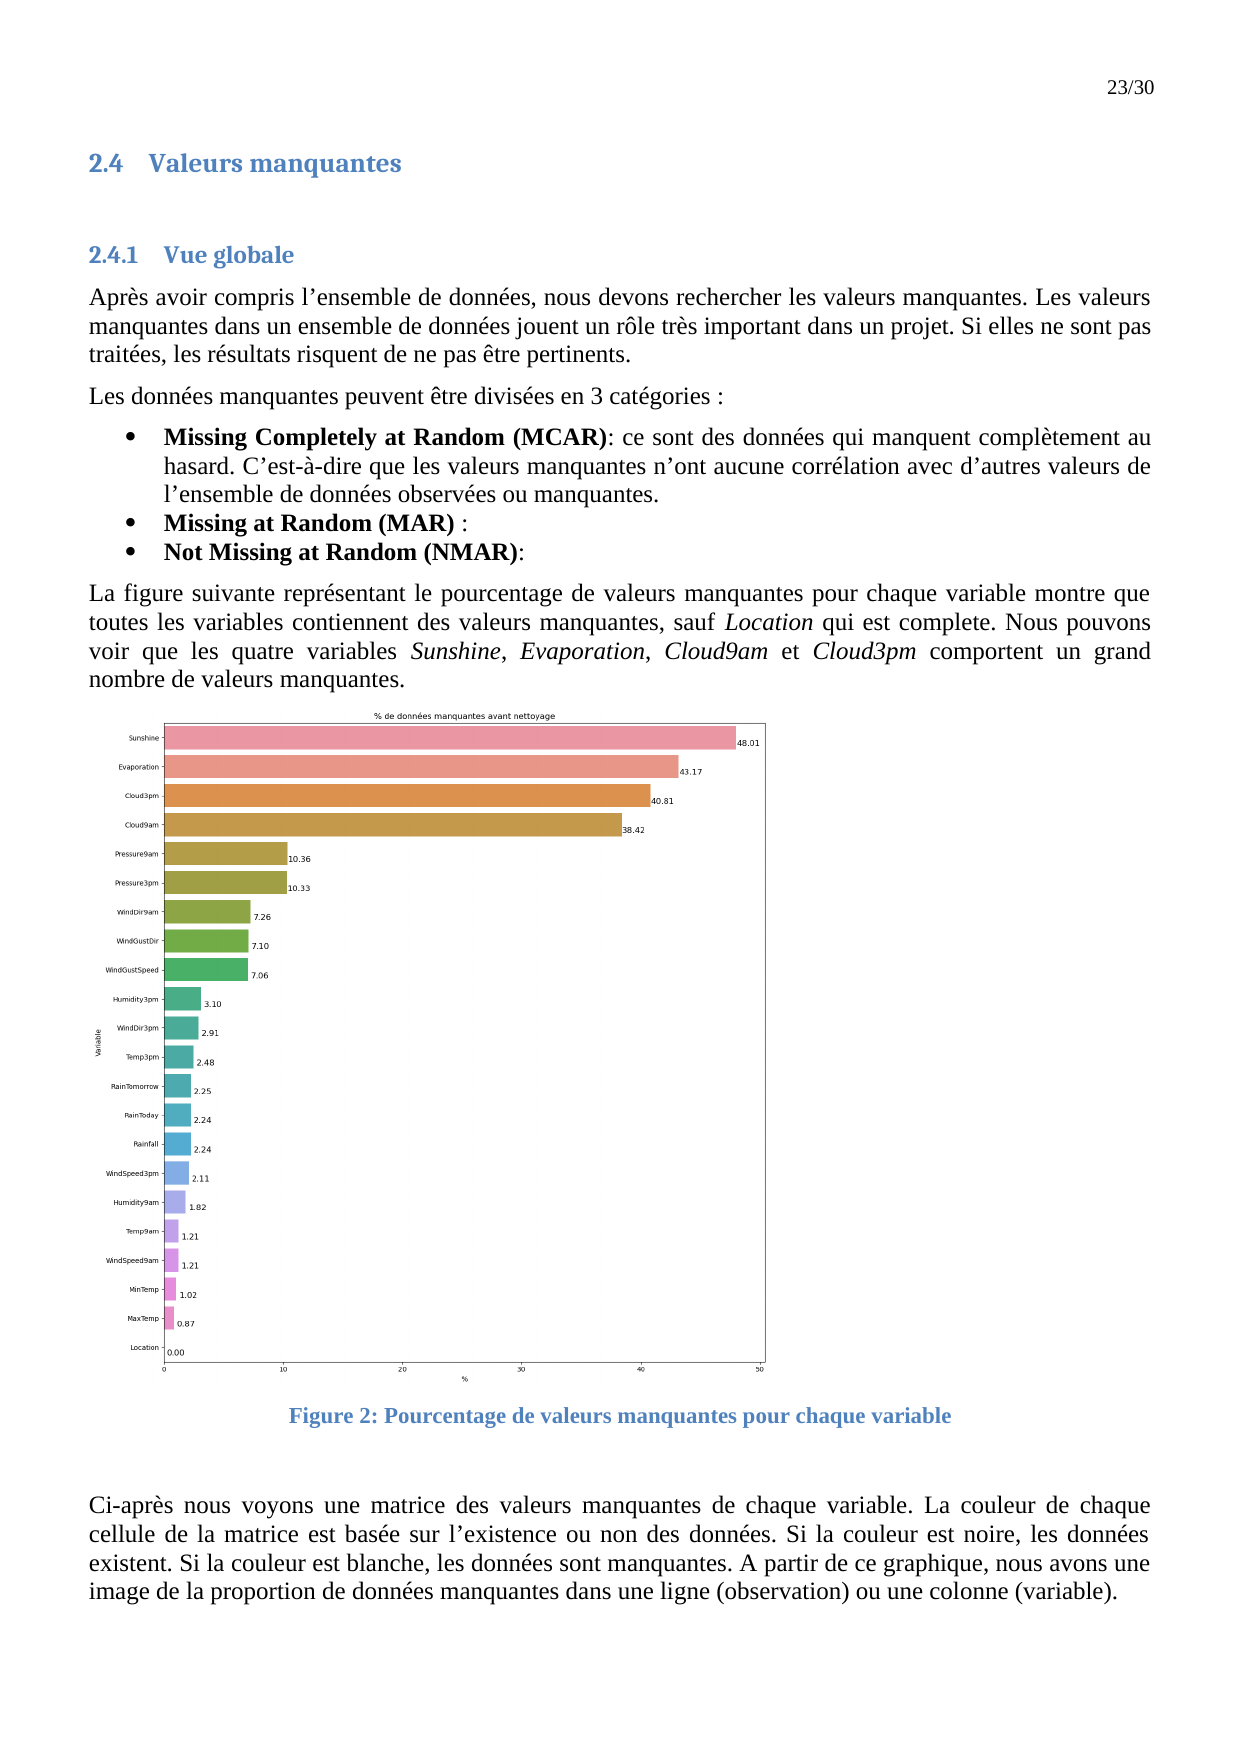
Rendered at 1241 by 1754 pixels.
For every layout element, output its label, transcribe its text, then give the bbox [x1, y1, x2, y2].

list Not Missing at Random (NMAR): [126, 537, 1152, 566]
list Missing at Random (MAR) : [126, 508, 1152, 537]
text Les données manquantes peuvent être divisées en 3 catégories : [89, 381, 1152, 409]
text Après avoir compris l’ensemble de données, nous devons rechercher les valeurs manquantes. Les valeurs manquantes dans un ensemble de données jouent un rôle très important dans un projet. Si elles ne sont pas traitées, les résultats risquent de ne pas être pertinents. [89, 282, 1152, 368]
subtitle Vue globale [89, 241, 1152, 269]
text La figure suivante représentant le pourcentage de valeurs manquantes pour chaque variable montre que toutes les variables contiennent des valeurs manquantes, sauf Location qui est complete. Nous pouvons voir que les quatre variables Sunshine, Evaporation, Cloud9am et Cloud3pm comportent un grand nombre de valeurs manquantes. [89, 578, 1152, 693]
list Missing Completely at Random (MCAR): ce sont des données qui manquent complètement au hasard. C’est-à-dire que les valeurs manquantes n’ont aucune corrélation avec d’autres valeurs de l’ensemble de données observées ou manquantes. [126, 422, 1152, 508]
text Ci-après nous voyons une matrice des valeurs manquantes de chaque variable. La couleur de chaque cellule de la matrice est basée sur l’existence ou non des données. Si la couleur est noire, les données existent. Si la couleur est blanche, les données sont manquantes. A partir de ce graphique, nous avons une image de la proportion de données manquantes dans une ligne (observation) ou une colonne (variable). [89, 1490, 1152, 1605]
picture [88, 705, 772, 1390]
subtitle Valeurs manquantes [89, 148, 1152, 179]
